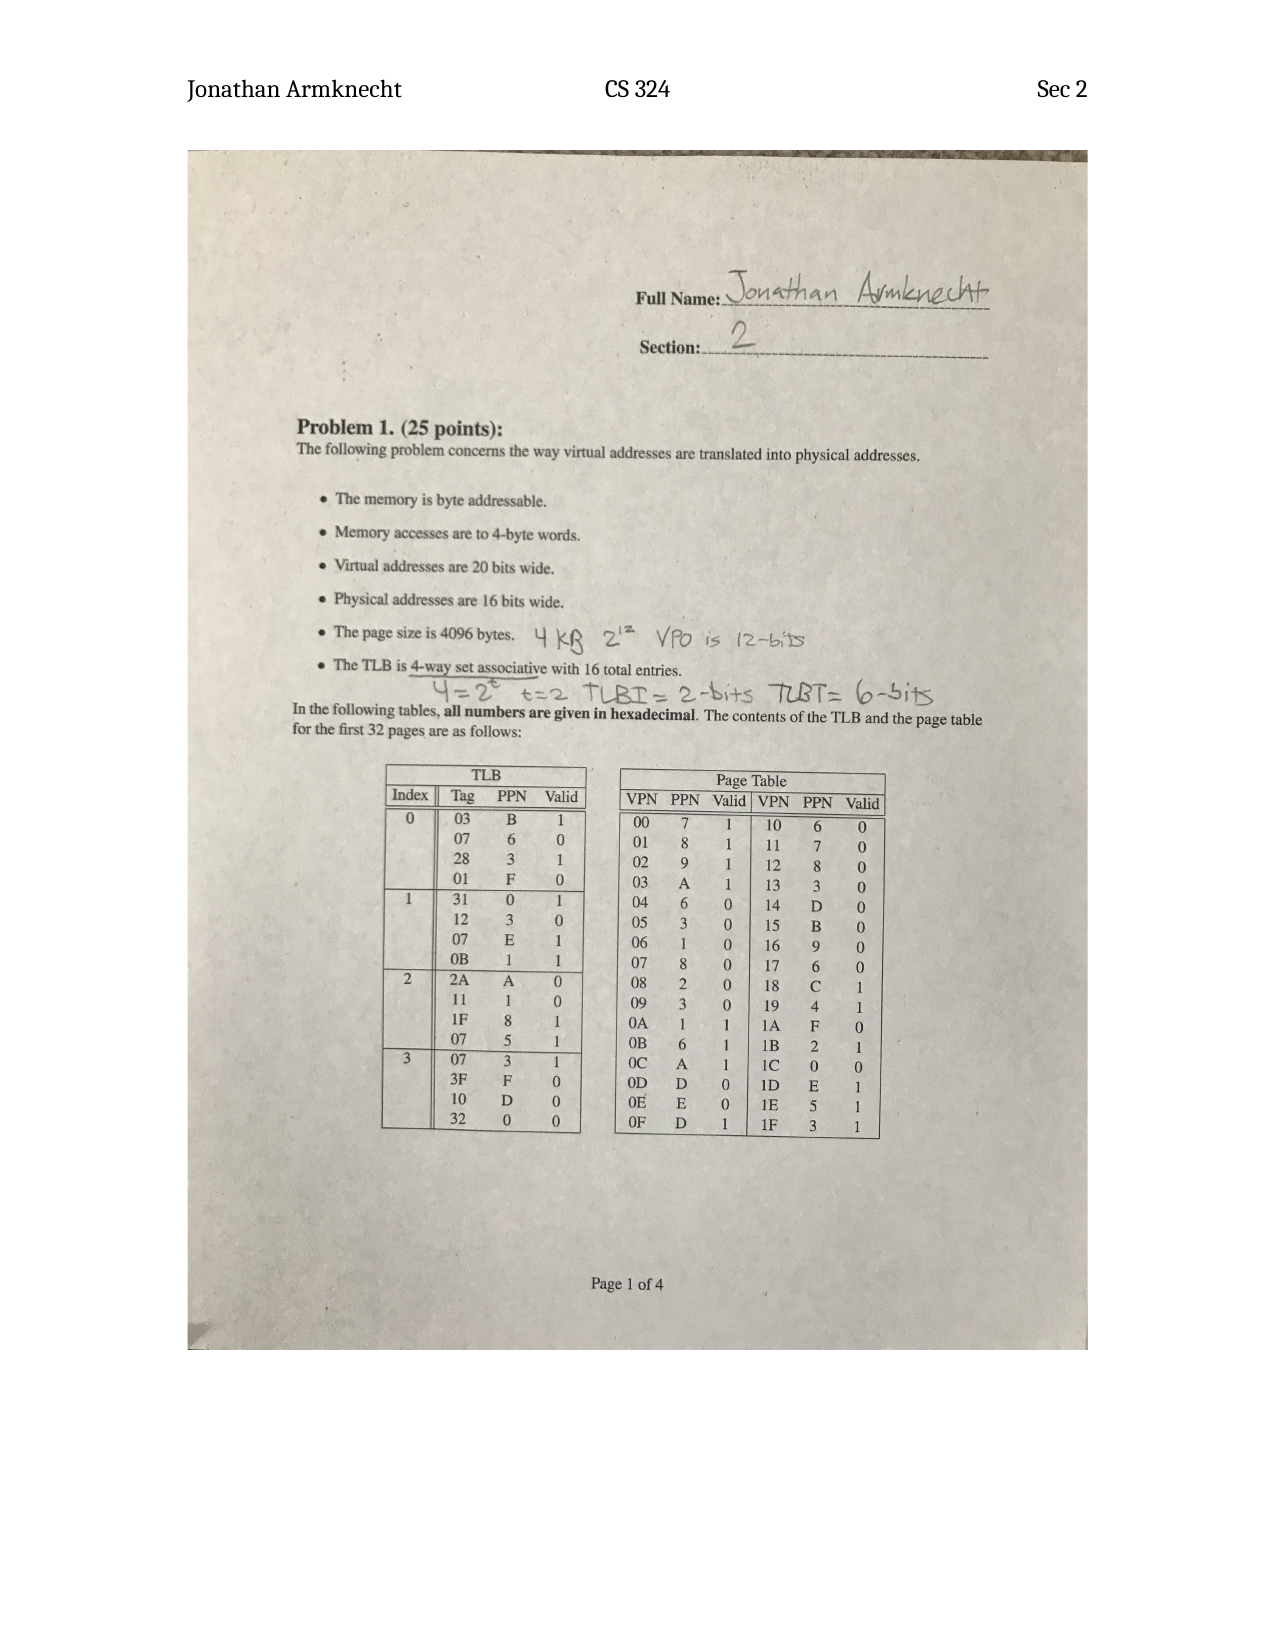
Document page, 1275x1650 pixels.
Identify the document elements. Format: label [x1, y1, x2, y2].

picture [187, 150, 1088, 1350]
